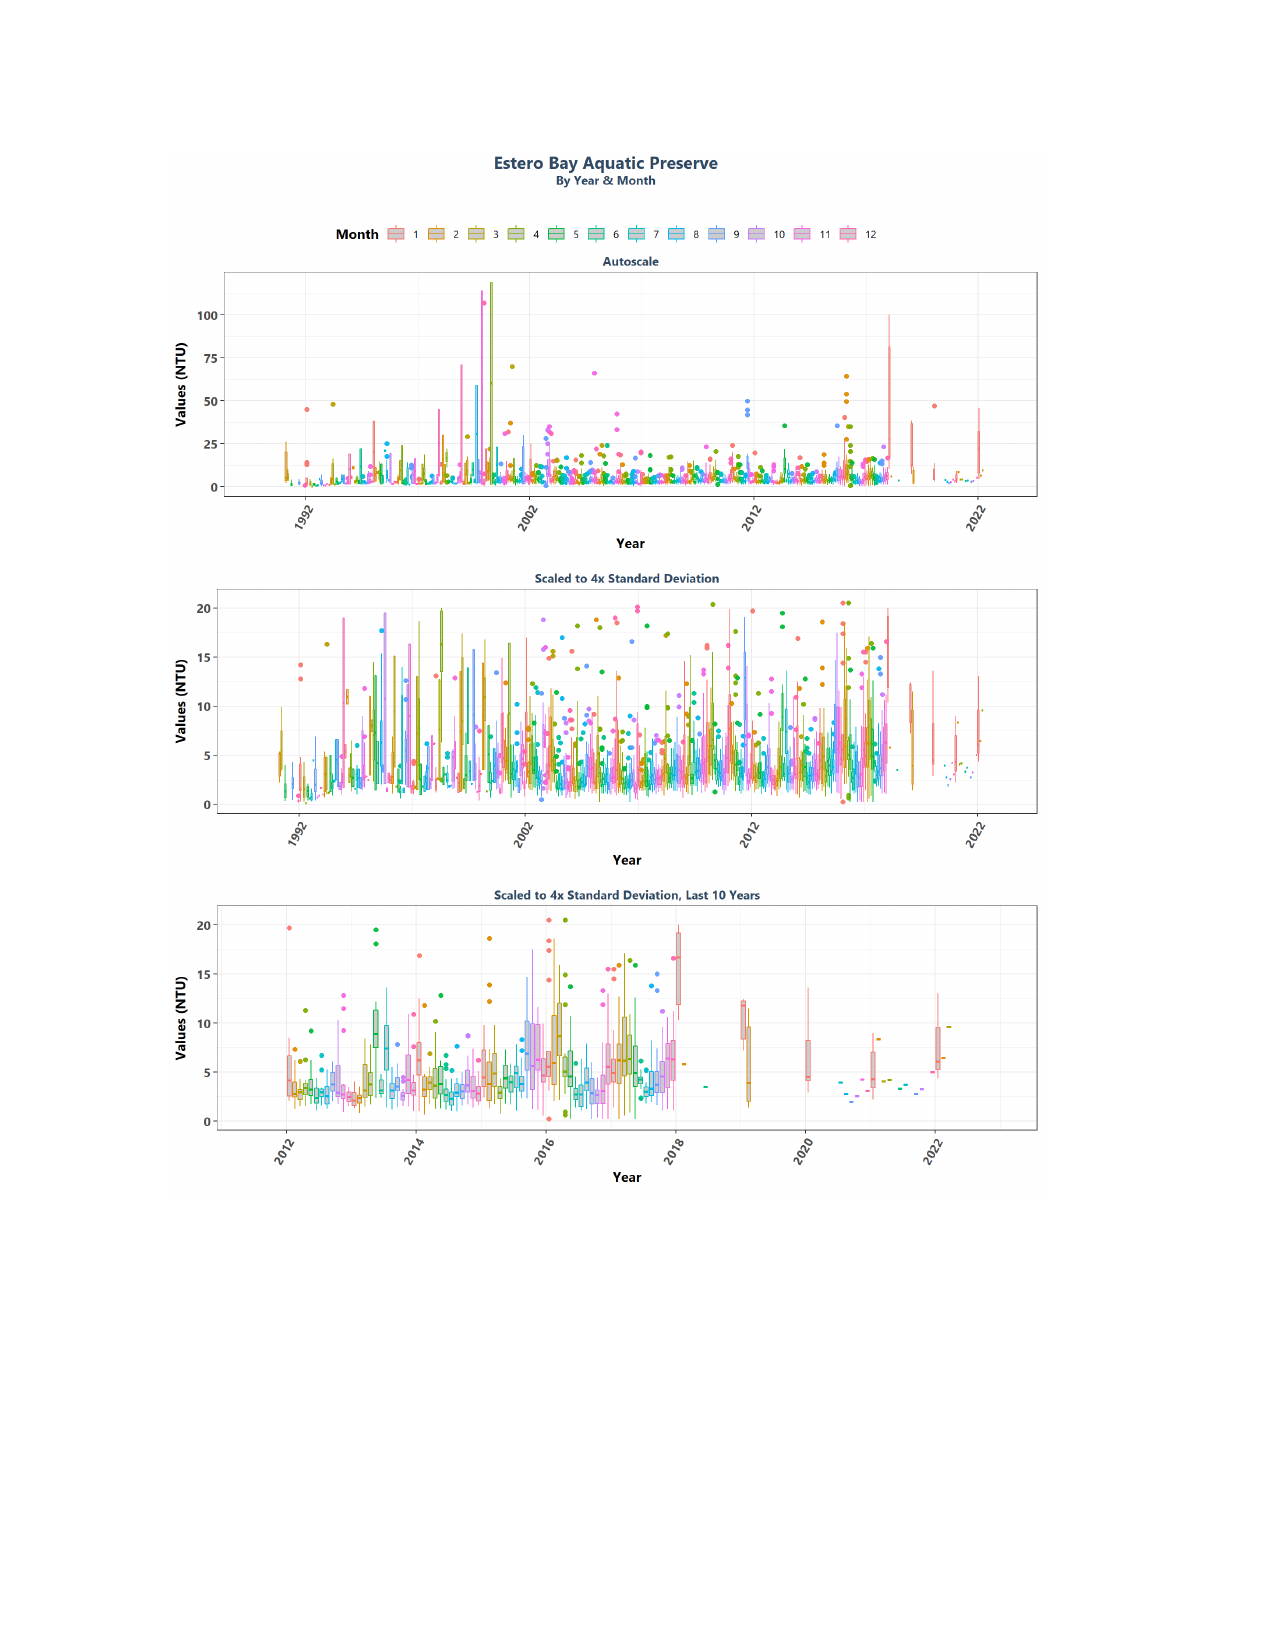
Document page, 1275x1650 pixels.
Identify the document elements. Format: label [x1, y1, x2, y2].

picture [168, 150, 1044, 1200]
